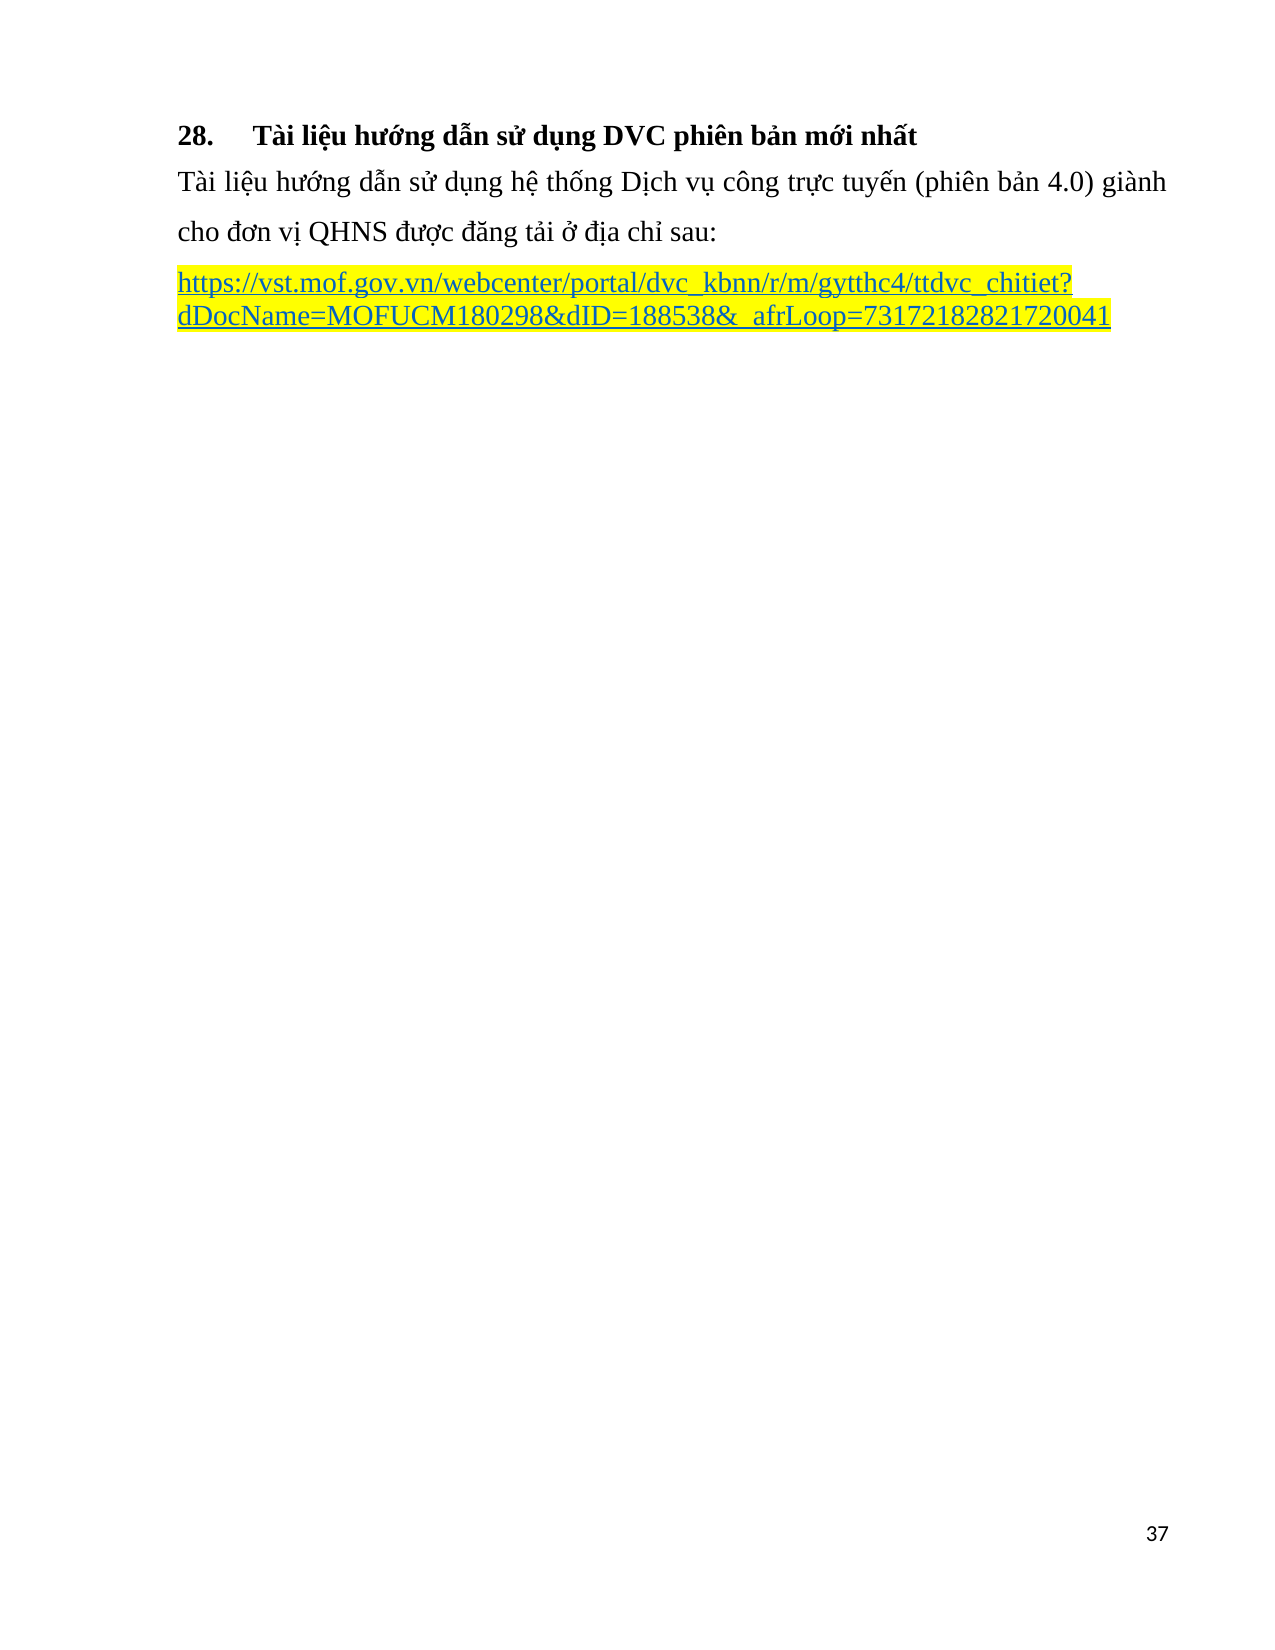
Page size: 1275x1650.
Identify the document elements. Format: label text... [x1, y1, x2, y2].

text Tài liệu hướng dẫn sử dụng hệ thống Dịch vụ công trực tuyến (phiên bản 4.0) giành cho đơn vị QHNS được đăng tải ở địa chỉ sau: [177, 164, 1169, 248]
subtitle Tài liệu hướng dẫn sử dụng DVC phiên bản mới nhất [177, 118, 1169, 152]
